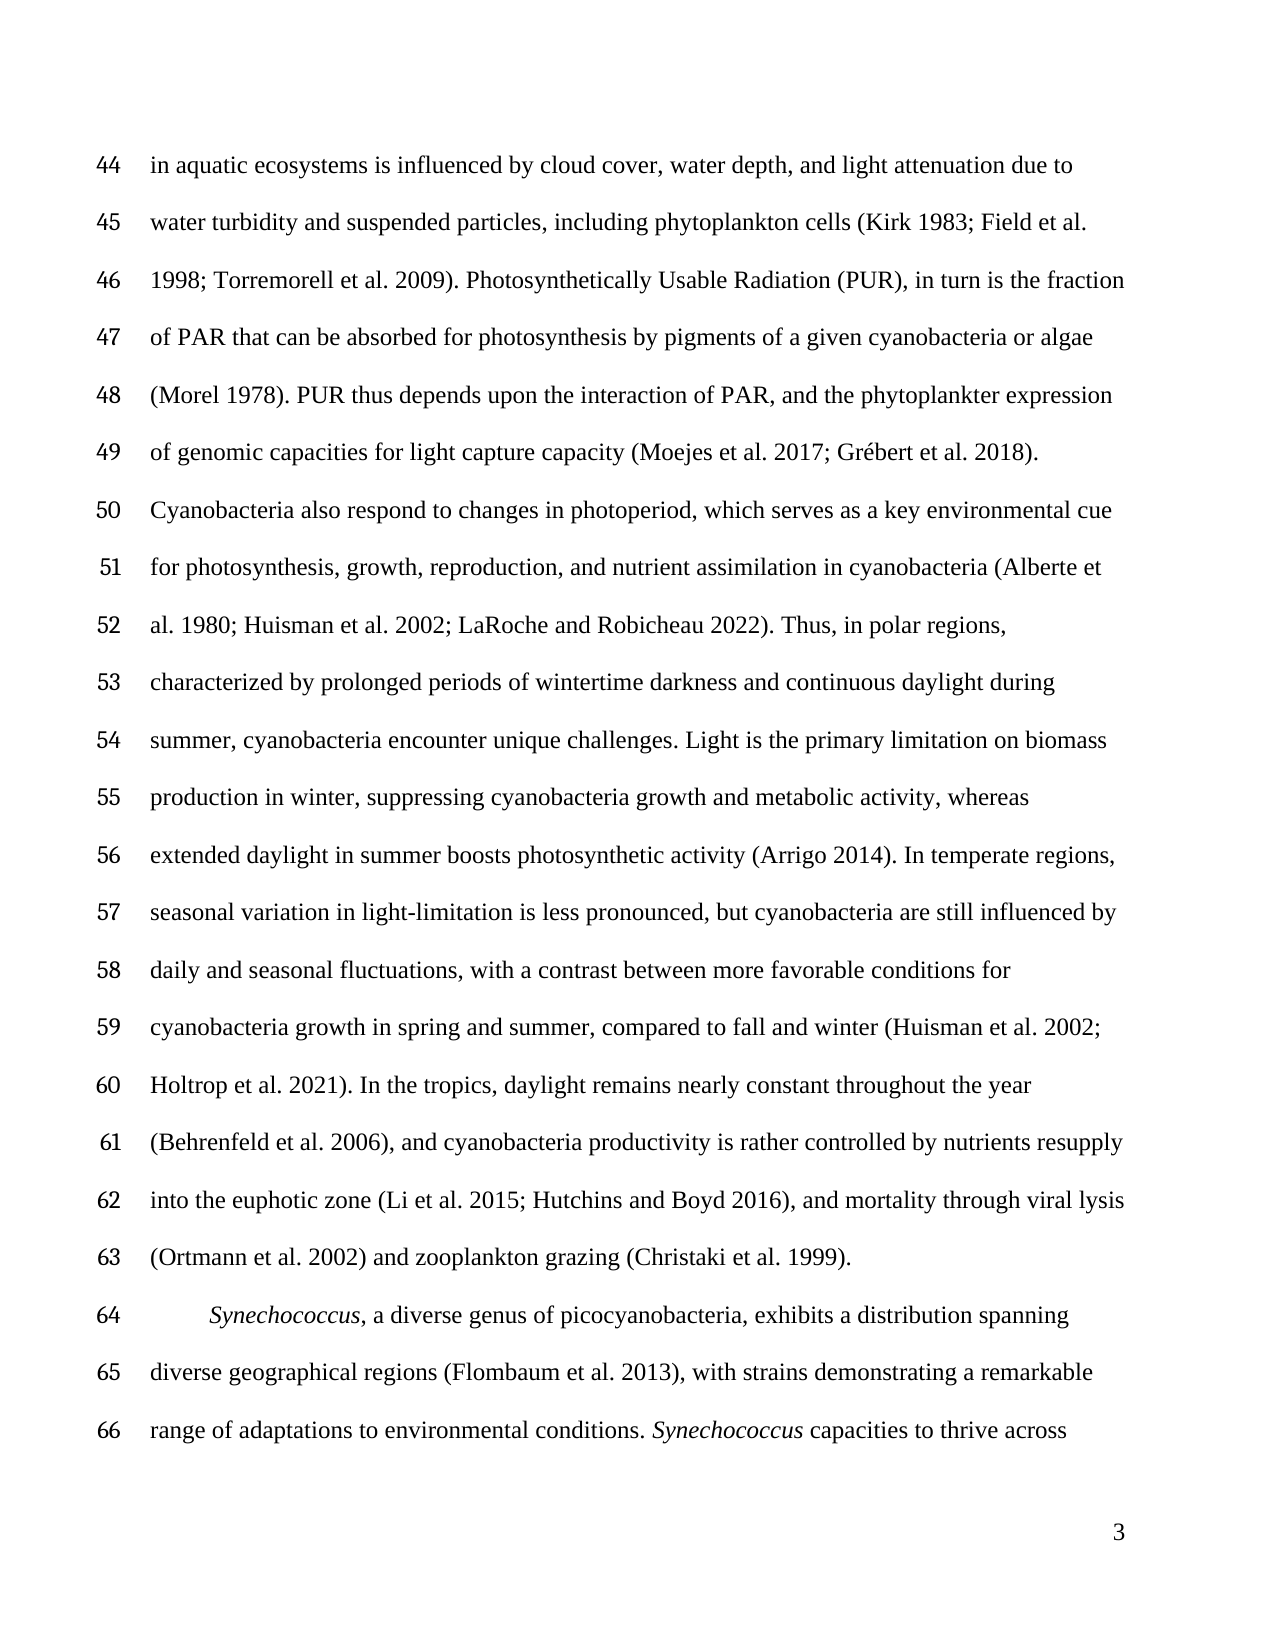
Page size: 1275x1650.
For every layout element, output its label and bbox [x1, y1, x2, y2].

text [150, 1300, 1125, 1444]
text [150, 150, 1125, 1271]
